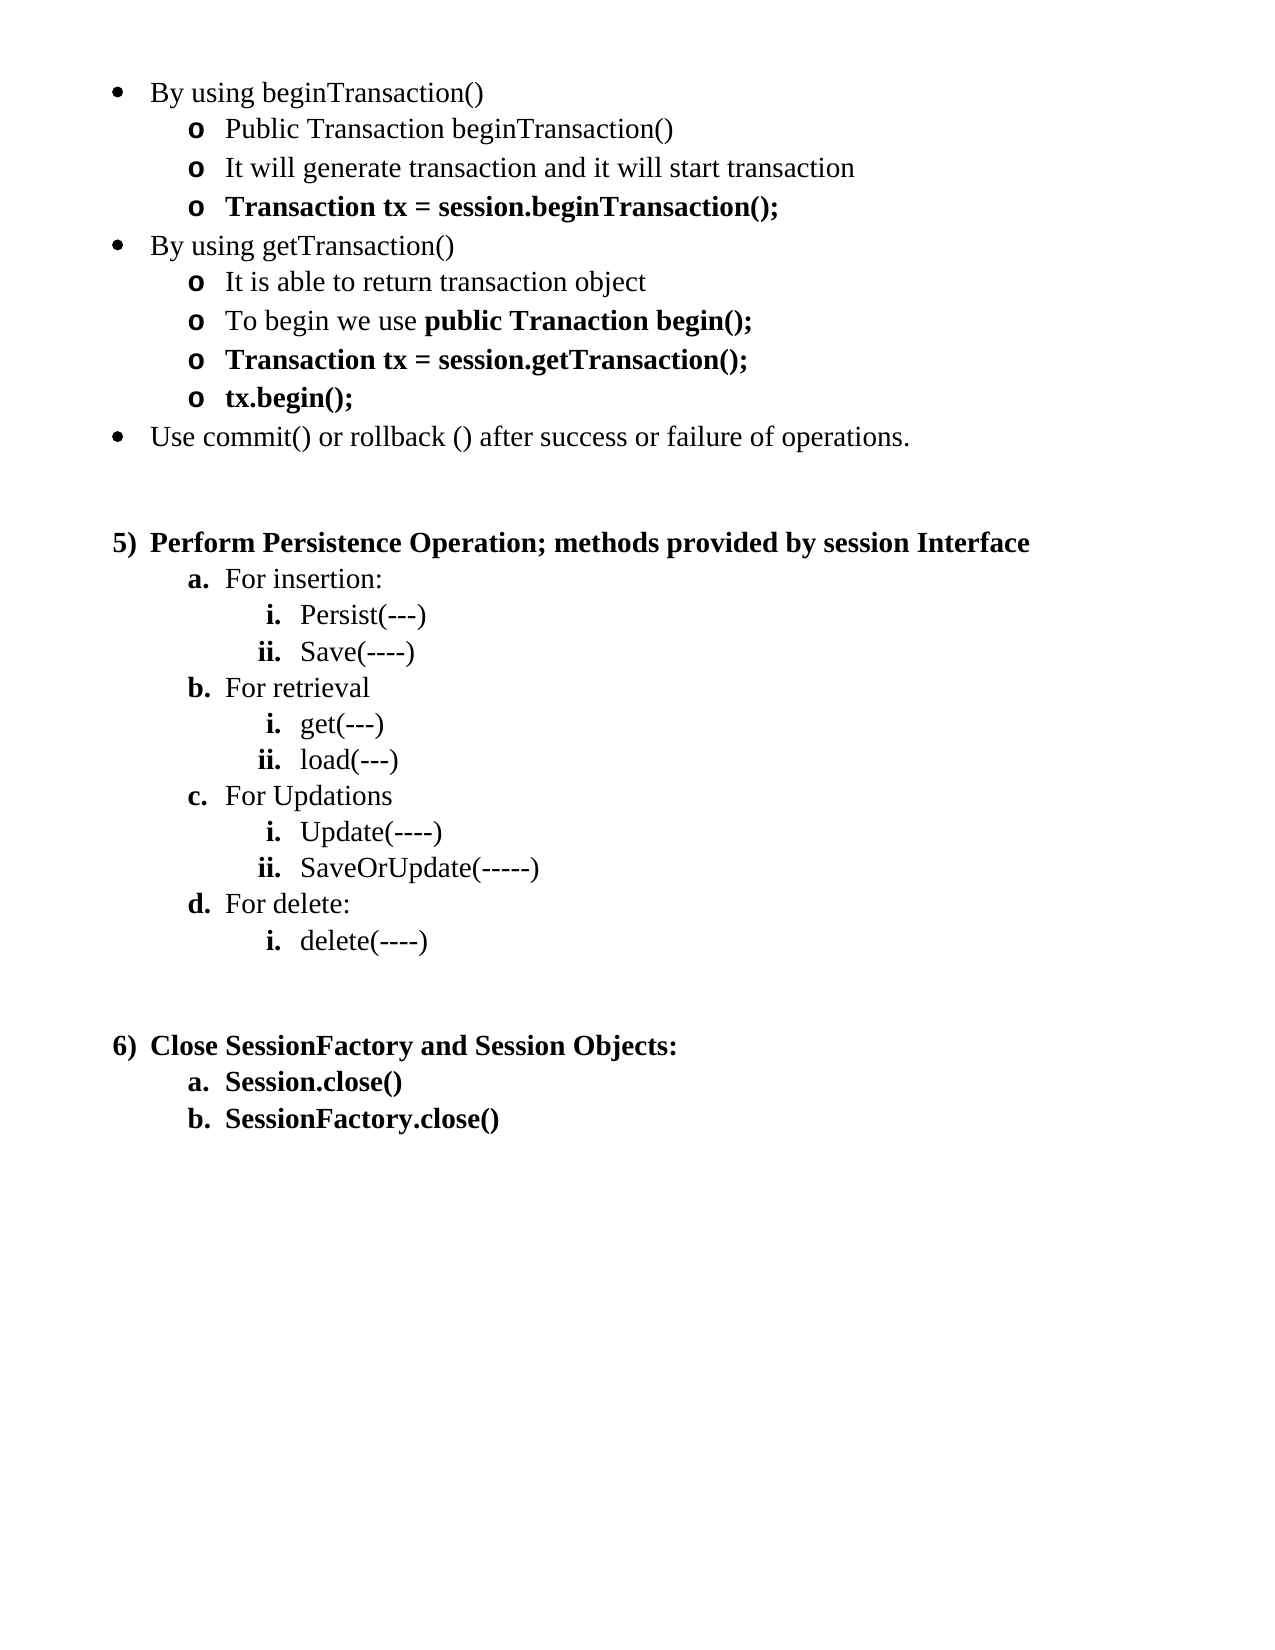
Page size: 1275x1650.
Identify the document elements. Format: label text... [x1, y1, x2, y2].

list For insertion: [187, 561, 1200, 595]
list It will generate transaction and it will start transaction [187, 150, 1200, 186]
list Update(----) [281, 814, 1200, 848]
list Use commit() or rollback () after success or failure of operations. [112, 419, 1200, 453]
list Public Transaction beginTransaction() [187, 111, 1200, 147]
list It is able to return transaction object [187, 264, 1200, 300]
list Save(----) [281, 634, 1200, 667]
list Close SessionFactory and Session Objects: [112, 1028, 1200, 1062]
list SessionFactory.close() [187, 1101, 1200, 1134]
list get(---) [281, 706, 1200, 739]
list For Updations [187, 778, 1200, 812]
list By using getTransaction() [112, 228, 1200, 261]
list SaveOrUpdate(-----) [281, 851, 1200, 884]
list load(---) [281, 742, 1200, 776]
list To begin we use public Tranaction begin(); [187, 303, 1200, 339]
list Perform Persistence Operation; methods provided by session Interface [112, 525, 1200, 559]
list delete(----) [281, 923, 1200, 956]
list By using beginTransaction() [112, 75, 1200, 109]
list For retrieval [187, 670, 1200, 703]
list tx.begin(); [187, 381, 1200, 417]
list Transaction tx = session.beginTransaction(); [187, 189, 1200, 225]
list Transaction tx = session.getTransaction(); [187, 342, 1200, 378]
list Session.close() [187, 1064, 1200, 1098]
list For delete: [187, 887, 1200, 920]
list Persist(---) [281, 597, 1200, 631]
